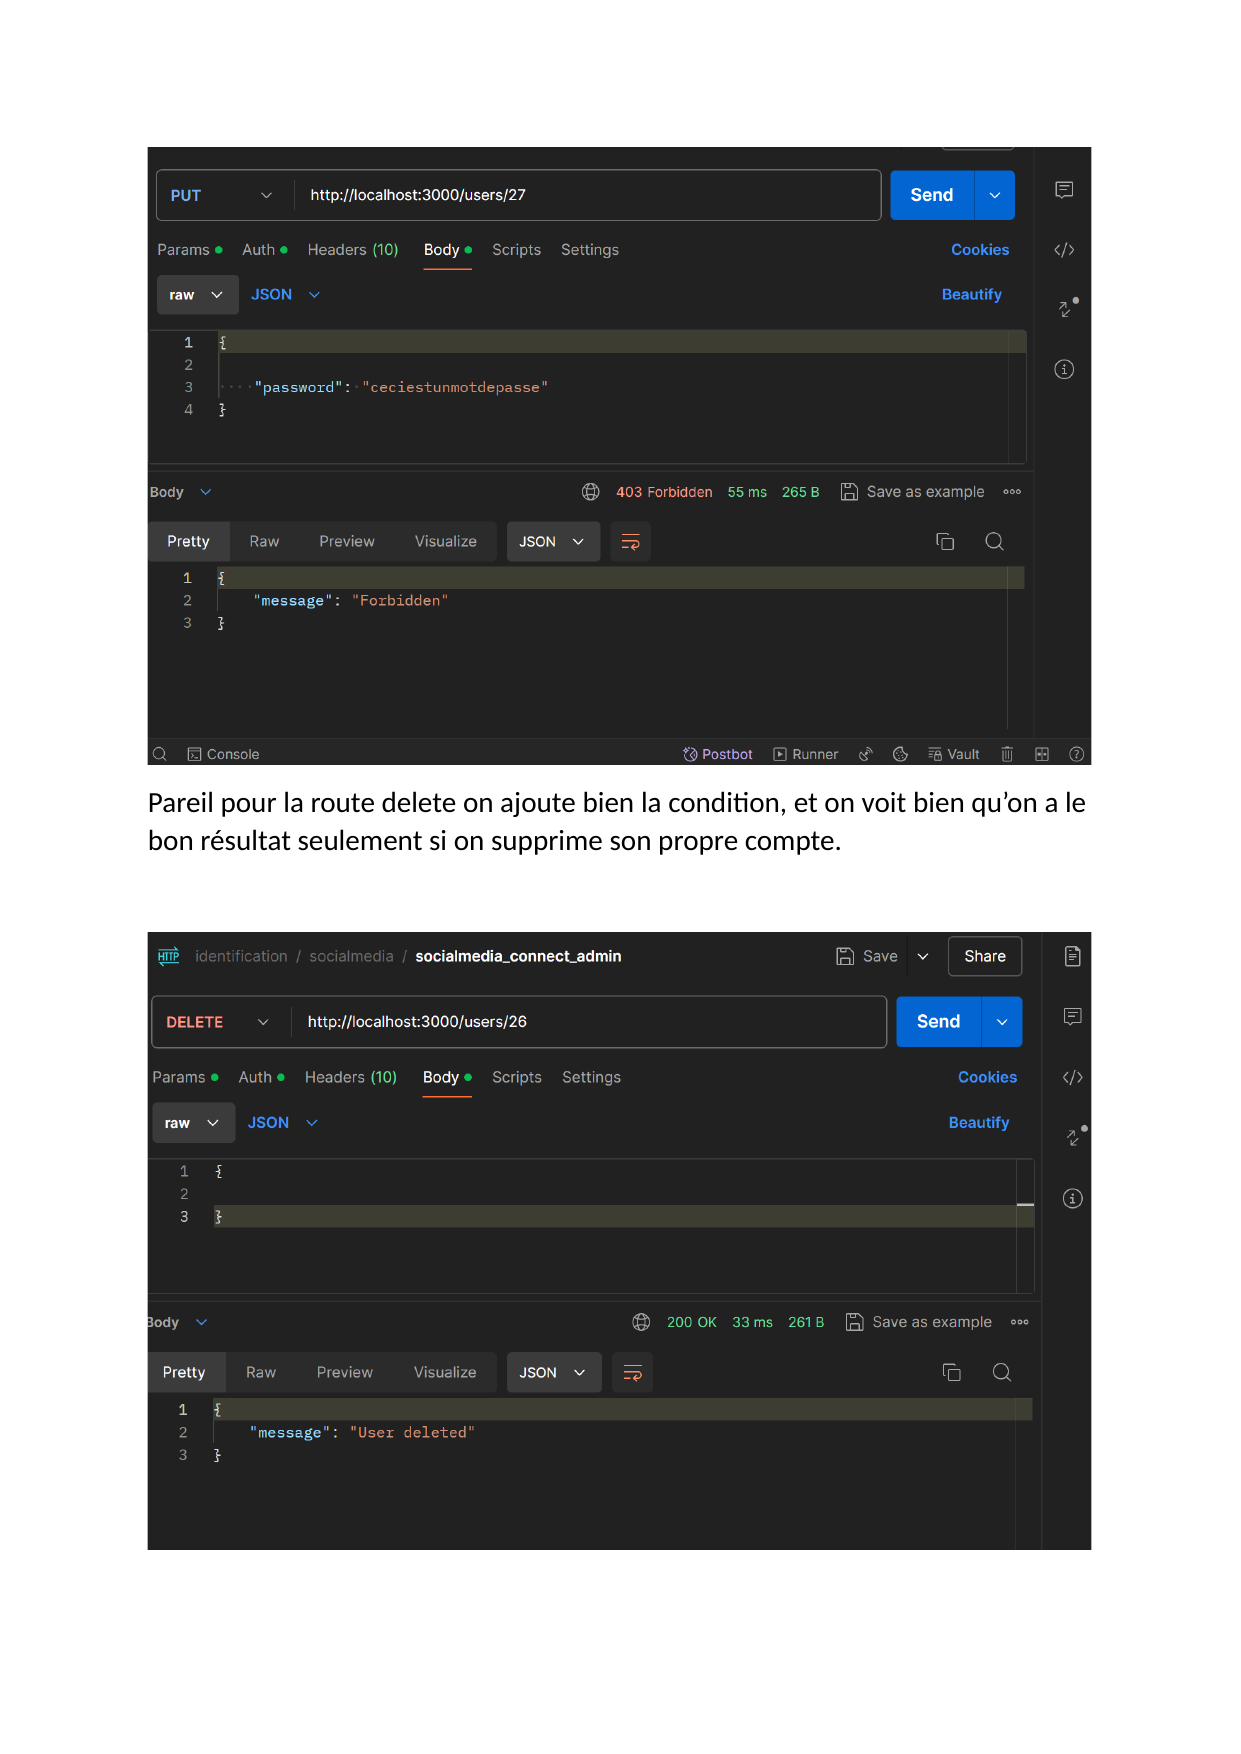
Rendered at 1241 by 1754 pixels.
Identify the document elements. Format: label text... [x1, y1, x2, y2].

picture [147, 932, 1092, 1550]
picture [147, 147, 1092, 765]
text Pareil pour la route delete on ajoute bien la condition, et on voit bien qu’on a le bon résultat seulement si on supprime son propre compte. [148, 784, 1093, 858]
